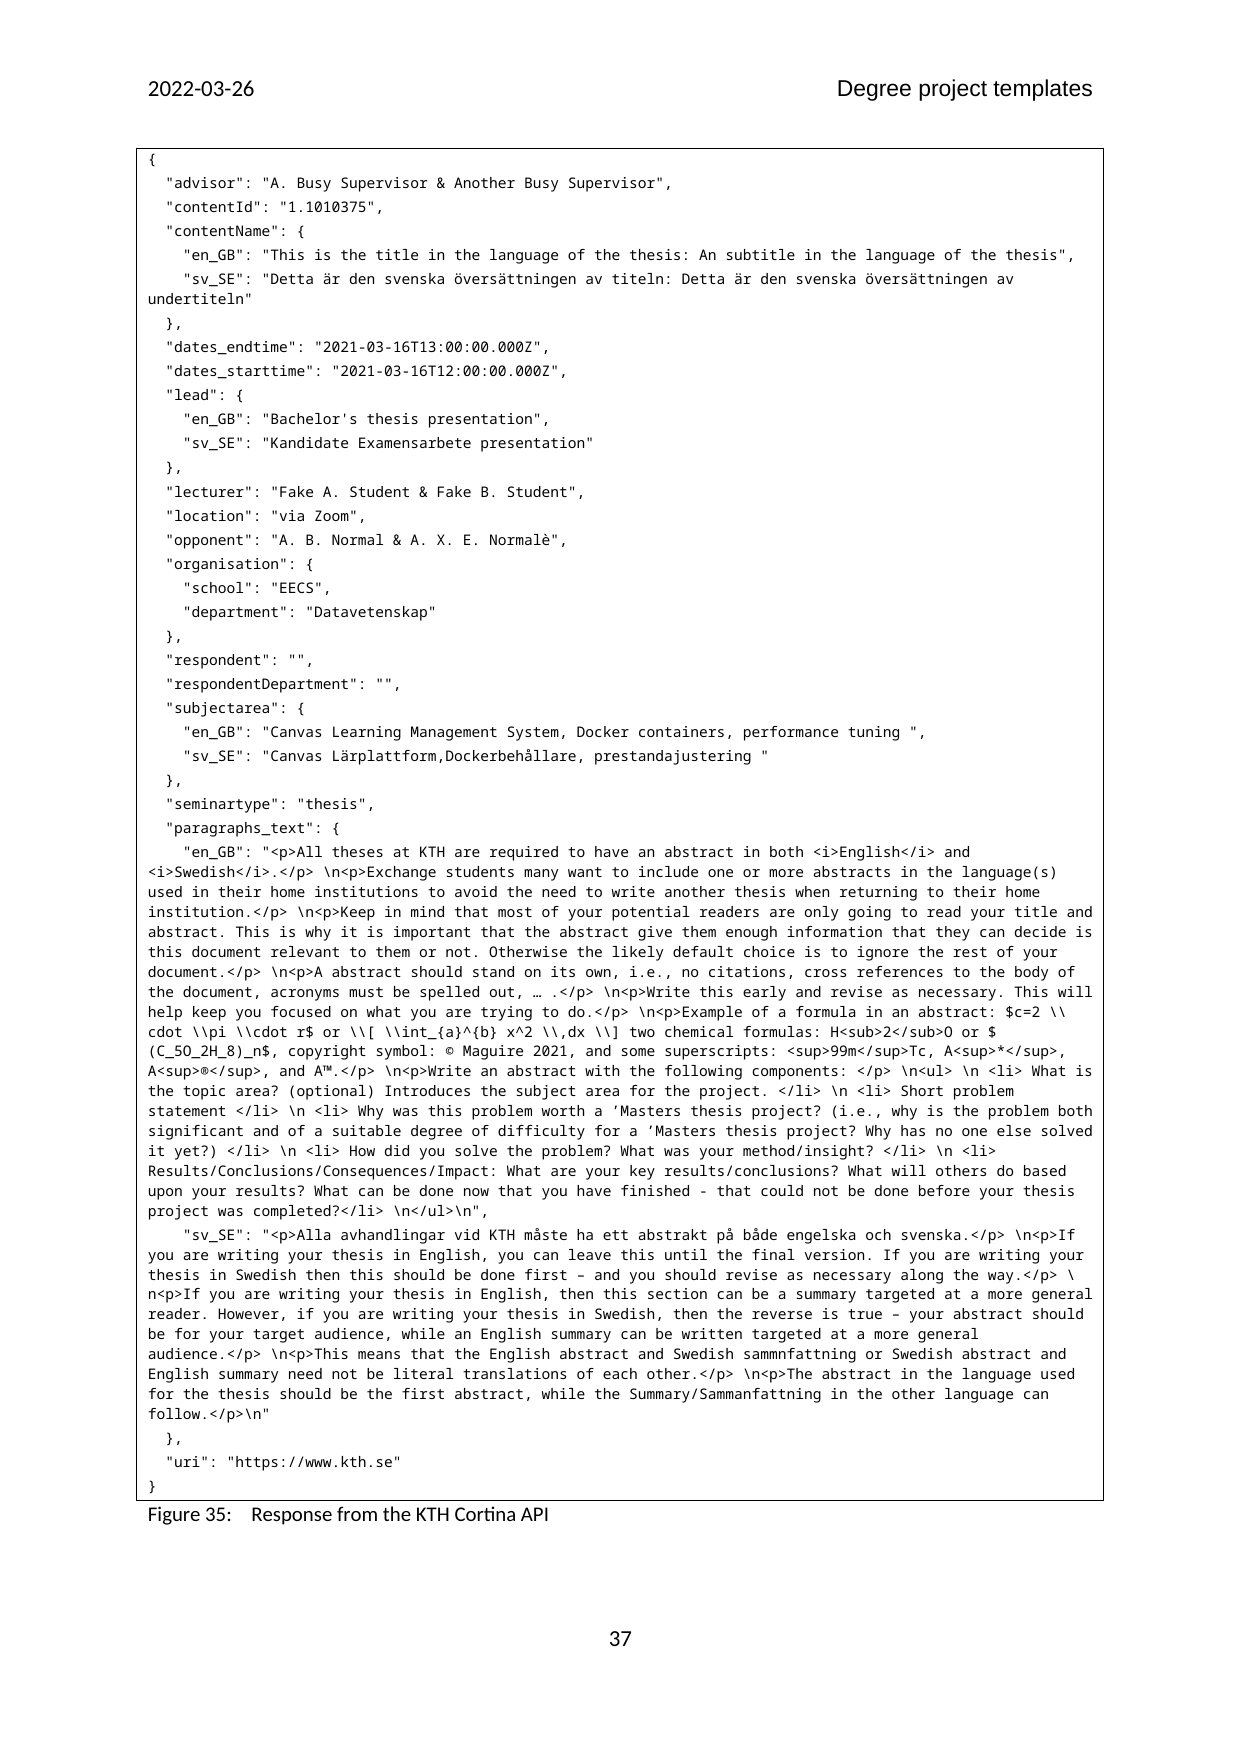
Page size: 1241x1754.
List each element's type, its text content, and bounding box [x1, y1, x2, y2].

text Figure 35: Response from the KTH Cortina API [148, 1501, 1093, 1526]
table_header { "advisor": "A. Busy Supervisor & Another Busy Supervisor", "contentId": "1.1010375", "contentName": { "en_GB": "This is the title in the language of the thesis: An subtitle in the language of the thesis", "sv_SE": "Detta är den svenska översättningen av titeln: Detta är den svenska översättningen av undertiteln" }, "dates_endtime": "2021-03-16T13:00:00.000Z", "dates_starttime": "2021-03-16T12:00:00.000Z", "lead": { "en_GB": "Bachelor's thesis presentation", "sv_SE": "Kandidate Examensarbete presentation" }, "lecturer": "Fake A. Student & Fake B. Student", "location": "via Zoom", "opponent": "A. B. Normal & A. X. E. Normalè", "organisation": { "school": "EECS", "department": "Datavetenskap" }, "respondent": "", "respondentDepartment": "", "subjectarea": { "en_GB": "Canvas Learning Management System, Docker containers, performance tuning ", "sv_SE": "Canvas Lärplattform,Dockerbehållare, prestandajustering " }, "seminartype": "thesis", "paragraphs_text": { "en_GB": "<p>All theses at KTH are required to have an abstract in both <i>English</i> and <i>Swedish</i>.</p> \n<p>Exchange students many want to include one or more abstracts in the language(s) used in their home institutions to avoid the need to write another thesis when returning to their home institution.</p> \n<p>Keep in mind that most of your potential readers are only going to read your title and abstract. This is why it is important that the abstract give them enough information that they can decide is this document relevant to them or not. Otherwise the likely default choice is to ignore the rest of your document.</p> \n<p>A abstract should stand on its own, i.e., no citations, cross references to the body of the document, acronyms must be spelled out, … .</p> \n<p>Write this early and revise as necessary. This will help keep you focused on what you are trying to do.</p> \n<p>Example of a formula in an abstract: $c=2 \\cdot \\pi \\cdot r$ or \\[ \\int_{a}^{b} x^2 \\,dx \\] two chemical formulas: H<sub>2</sub>O or $(C_5O_2H_8)_n$, copyright symbol: © Maguire 2021, and some superscripts: <sup>99m</sup>Tc, A<sup>*</sup>, A<sup>®</sup>, and A™.</p> \n<p>Write an abstract with the following components: </p> \n<ul> \n <li> What is the topic area? (optional) Introduces the subject area for the project. </li> \n <li> Short problem statement </li> \n <li> Why was this problem worth a ’Masters thesis project? (i.e., why is the problem both significant and of a suitable degree of difficulty for a ’Masters thesis project? Why has no one else solved it yet?) </li> \n <li> How did you solve the problem? What was your method/insight? </li> \n <li> Results/Conclusions/Consequences/Impact: What are your key results/conclusions? What will others do based upon your results? What can be done now that you have finished - that could not be done before your thesis project was completed?</li> \n</ul>\n", "sv_SE": "<p>Alla avhandlingar vid KTH måste ha ett abstrakt på både engelska och svenska.</p> \n<p>If you are writing your thesis in English, you can leave this until the final version. If you are writing your thesis in Swedish then this should be done first – and you should revise as necessary along the way.</p> \n<p>If you are writing your thesis in English, then this section can be a summary targeted at a more general reader. However, if you are writing your thesis in Swedish, then the reverse is true – your abstract should be for your target audience, while an English summary can be written targeted at a more general audience.</p> \n<p>This means that the English abstract and Swedish sammnfattning or Swedish abstract and English summary need not be literal translations of each other.</p> \n<p>The abstract in the language used for the thesis should be the first abstract, while the Summary/Sammanfattning in the other language can follow.</p>\n" }, "uri": "https://www.kth.se" } [137, 149, 1103, 1500]
